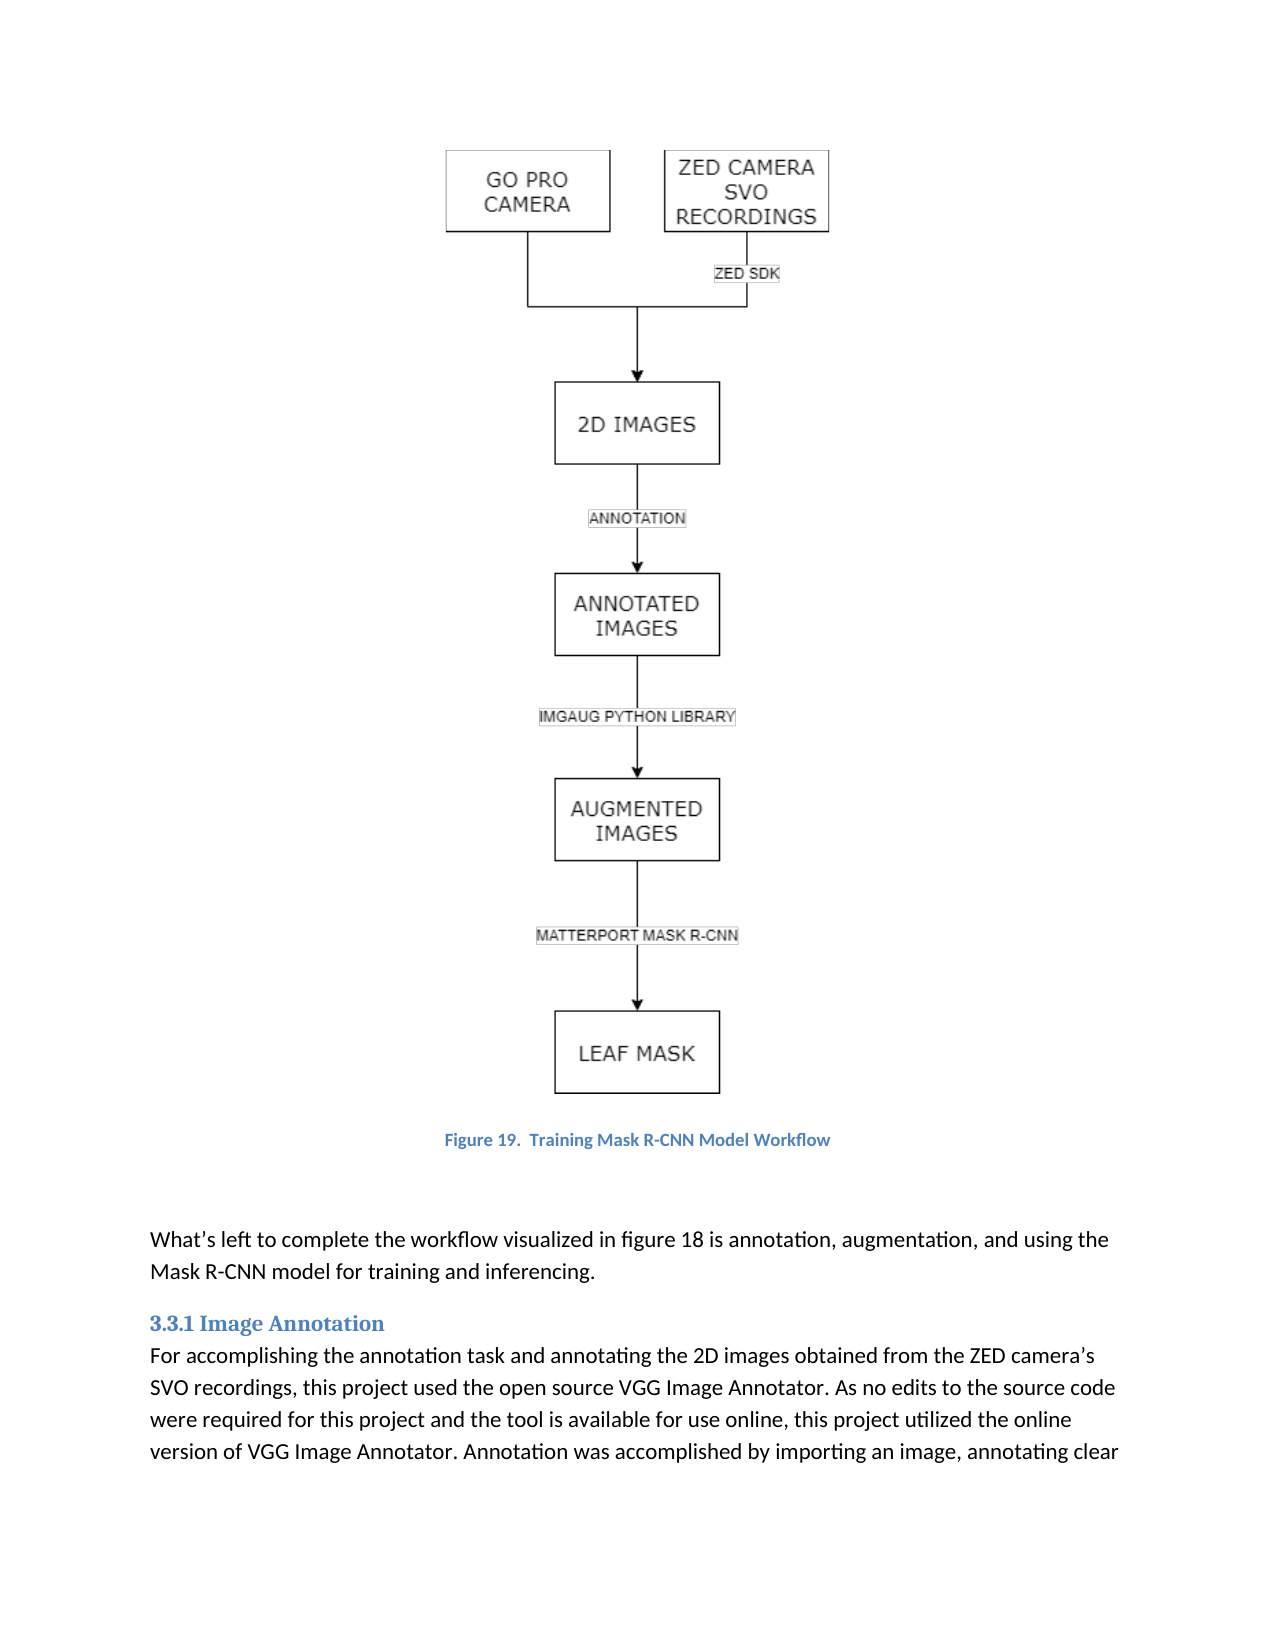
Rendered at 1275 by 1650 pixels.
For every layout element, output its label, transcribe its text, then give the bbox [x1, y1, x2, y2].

subtitle 3.3.1 Image Annotation [150, 1311, 1125, 1337]
text What’s left to complete the workflow visualized in figure 18 is annotation, augmentation, and using the Mask R-CNN model for training and inferencing. [150, 1225, 1125, 1286]
picture [445, 150, 830, 1094]
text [150, 1341, 1125, 1465]
